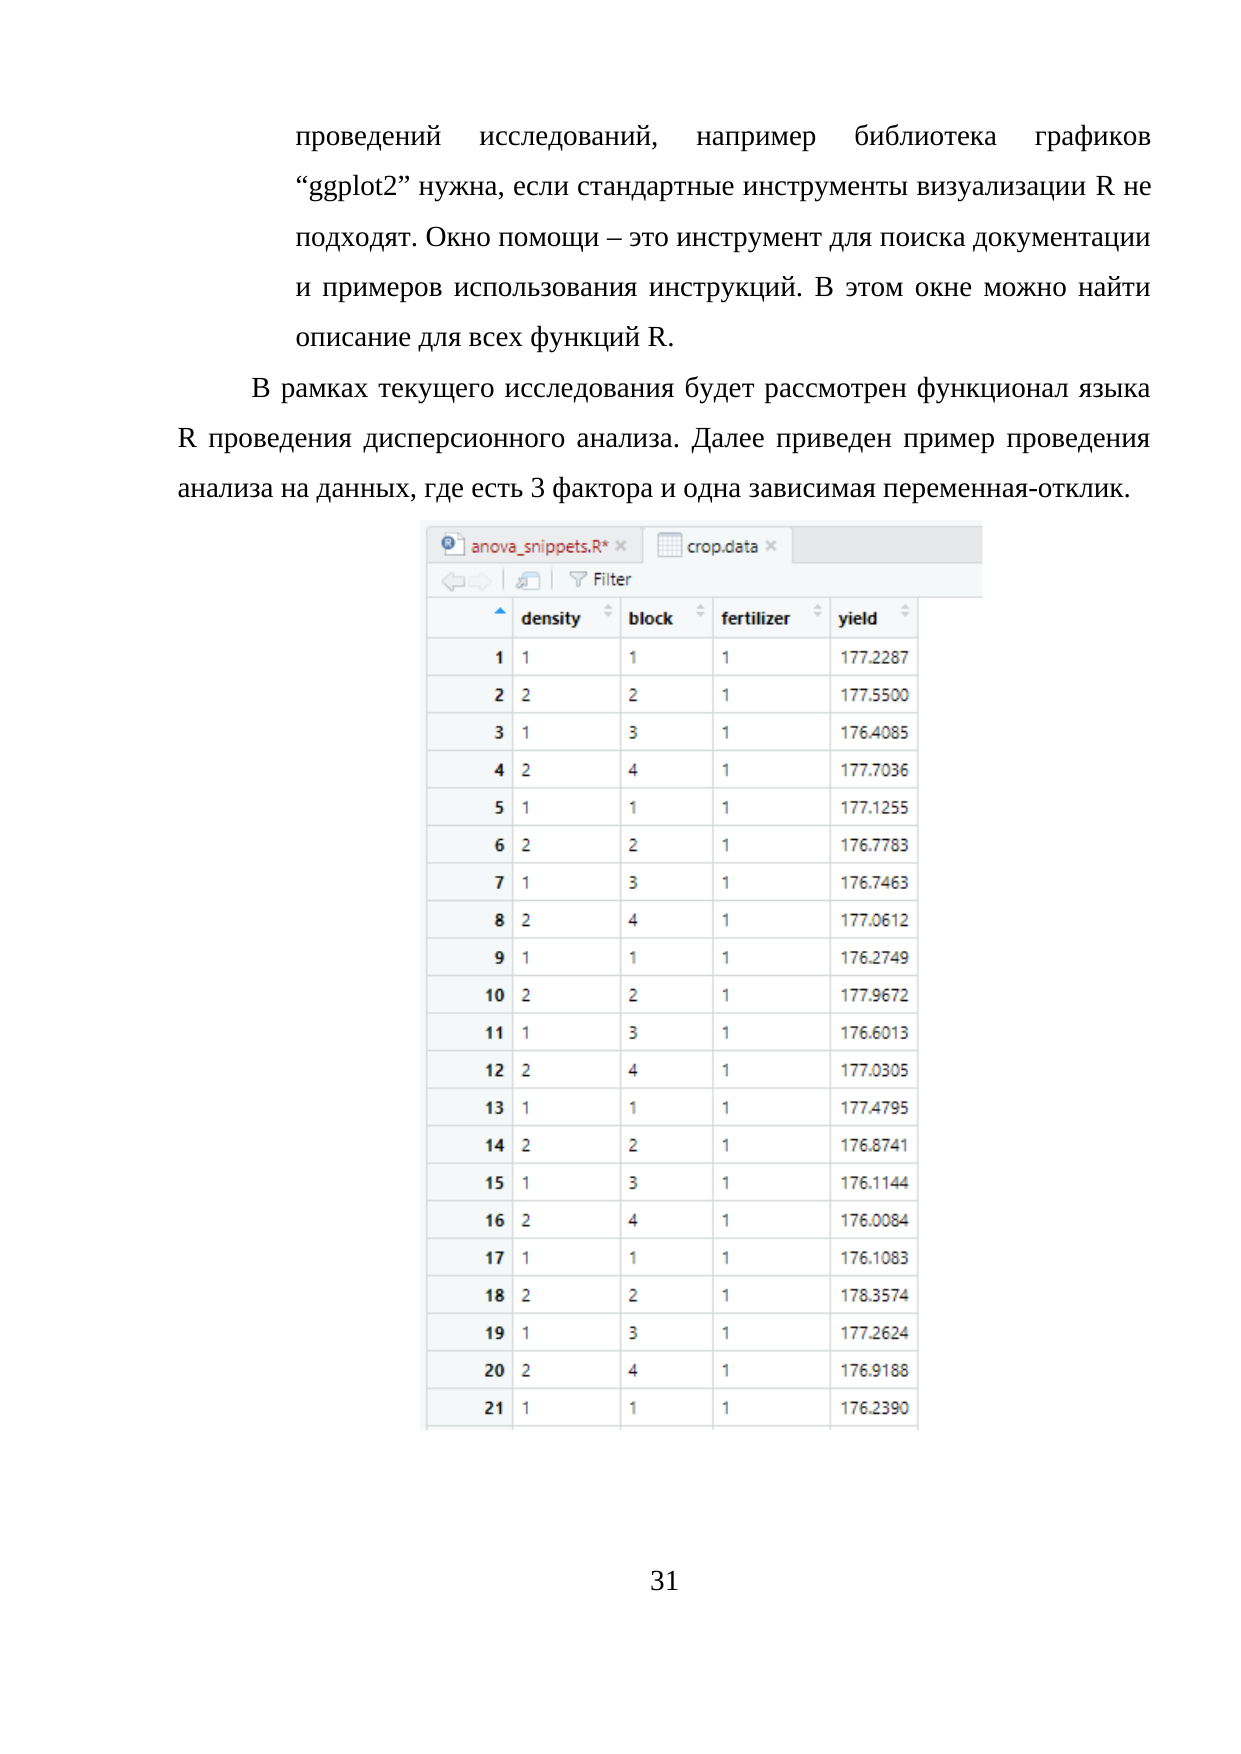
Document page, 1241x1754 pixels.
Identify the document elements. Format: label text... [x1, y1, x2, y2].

text В рамках текущего исследования будет рассмотрен функционал языка R проведения дисперсионного анализа. Далее приведен пример проведения анализа на данных, где есть 3 фактора и одна зависимая переменная-отклик. [177, 370, 1152, 504]
picture [420, 520, 983, 1430]
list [251, 118, 1152, 353]
